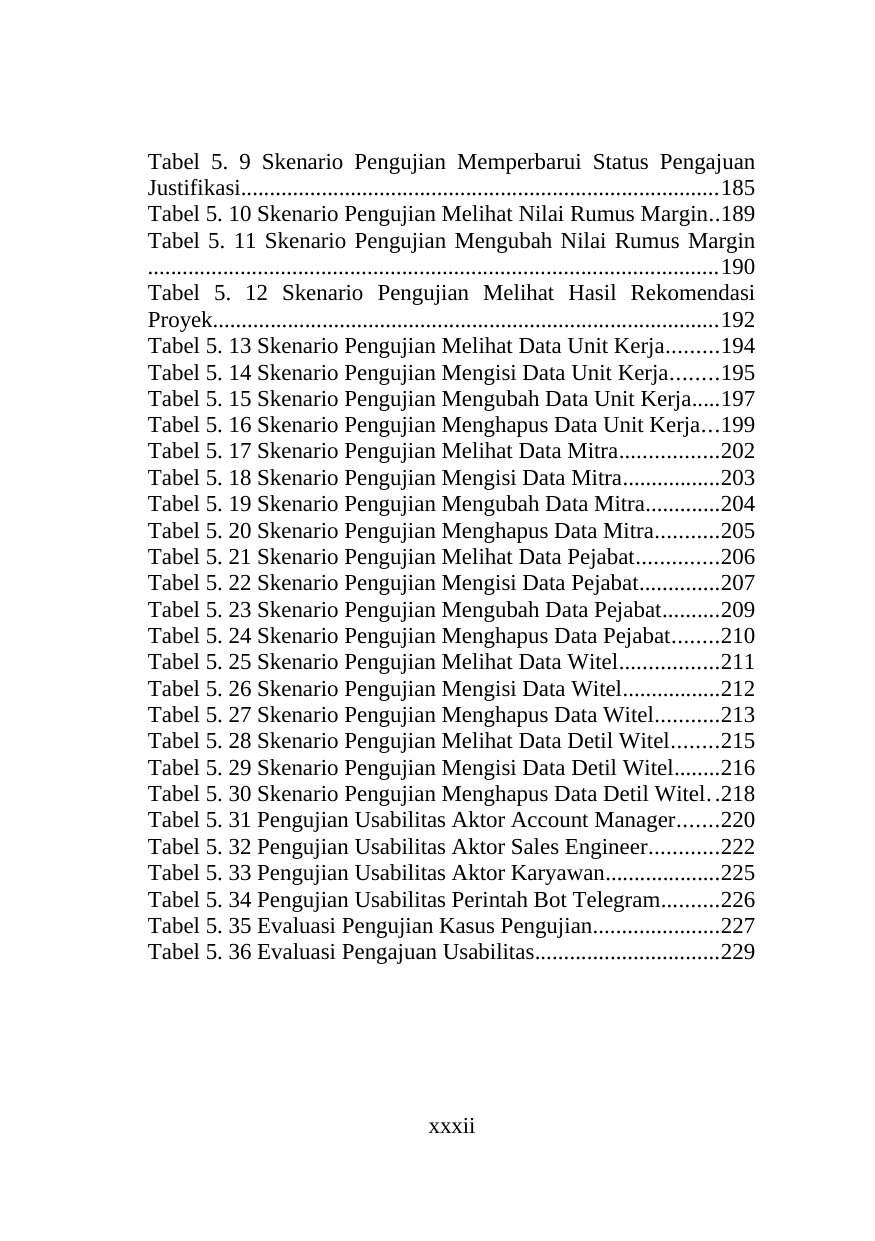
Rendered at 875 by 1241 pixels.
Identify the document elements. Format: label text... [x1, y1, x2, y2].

text Tabel 5. 10 Skenario Pengujian Melihat Nilai Rumus Margin 189 [148, 200, 756, 227]
text Tabel 5. 26 Skenario Pengujian Mengisi Data Witel 212 [148, 675, 756, 701]
text Tabel 5. 18 Skenario Pengujian Mengisi Data Mitra 203 [148, 464, 756, 490]
text Tabel 5. 34 Pengujian Usabilitas Perintah Bot Telegram 226 [148, 886, 756, 912]
text Tabel 5. 14 Skenario Pengujian Mengisi Data Unit Kerja 195 [148, 358, 756, 385]
text Tabel 5. 21 Skenario Pengujian Melihat Data Pejabat 206 [148, 543, 756, 569]
text Tabel 5. 25 Skenario Pengujian Melihat Data Witel 211 [148, 648, 756, 675]
text Tabel 5. 33 Pengujian Usabilitas Aktor Karyawan 225 [148, 859, 756, 886]
text Tabel 5. 31 Pengujian Usabilitas Aktor Account Manager 220 [148, 807, 756, 833]
text Tabel 5. 16 Skenario Pengujian Menghapus Data Unit Kerja 199 [148, 411, 756, 438]
text Tabel 5. 24 Skenario Pengujian Menghapus Data Pejabat 210 [148, 622, 756, 648]
text Tabel 5. 23 Skenario Pengujian Mengubah Data Pejabat 209 [148, 596, 756, 622]
text Tabel 5. 35 Evaluasi Pengujian Kasus Pengujian 227 [148, 912, 756, 938]
text Tabel 5. 11 Skenario Pengujian Mengubah Nilai Rumus Margin 190 [148, 227, 756, 279]
text Tabel 5. 36 Evaluasi Pengajuan Usabilitas 229 [148, 938, 756, 965]
text Tabel 5. 15 Skenario Pengujian Mengubah Data Unit Kerja 197 [148, 385, 756, 411]
text Tabel 5. 32 Pengujian Usabilitas Aktor Sales Engineer 222 [148, 833, 756, 859]
text Tabel 5. 17 Skenario Pengujian Melihat Data Mitra 202 [148, 438, 756, 464]
text Tabel 5. 22 Skenario Pengujian Mengisi Data Pejabat 207 [148, 569, 756, 596]
text Tabel 5. 12 Skenario Pengujian Melihat Hasil Rekomendasi Proyek 192 [148, 279, 756, 332]
text Tabel 5. 19 Skenario Pengujian Mengubah Data Mitra 204 [148, 490, 756, 517]
text Tabel 5. 29 Skenario Pengujian Mengisi Data Detil Witel 216 [148, 754, 756, 780]
text Tabel 5. 27 Skenario Pengujian Menghapus Data Witel 213 [148, 701, 756, 727]
text Tabel 5. 30 Skenario Pengujian Menghapus Data Detil Witel 218 [148, 780, 756, 807]
text Tabel 5. 28 Skenario Pengujian Melihat Data Detil Witel 215 [148, 727, 756, 754]
text Tabel 5. 9 Skenario Pengujian Memperbarui Status Pengajuan Justifikasi 185 [148, 148, 756, 200]
text Tabel 5. 20 Skenario Pengujian Menghapus Data Mitra 205 [148, 517, 756, 543]
text Tabel 5. 13 Skenario Pengujian Melihat Data Unit Kerja 194 [148, 332, 756, 358]
